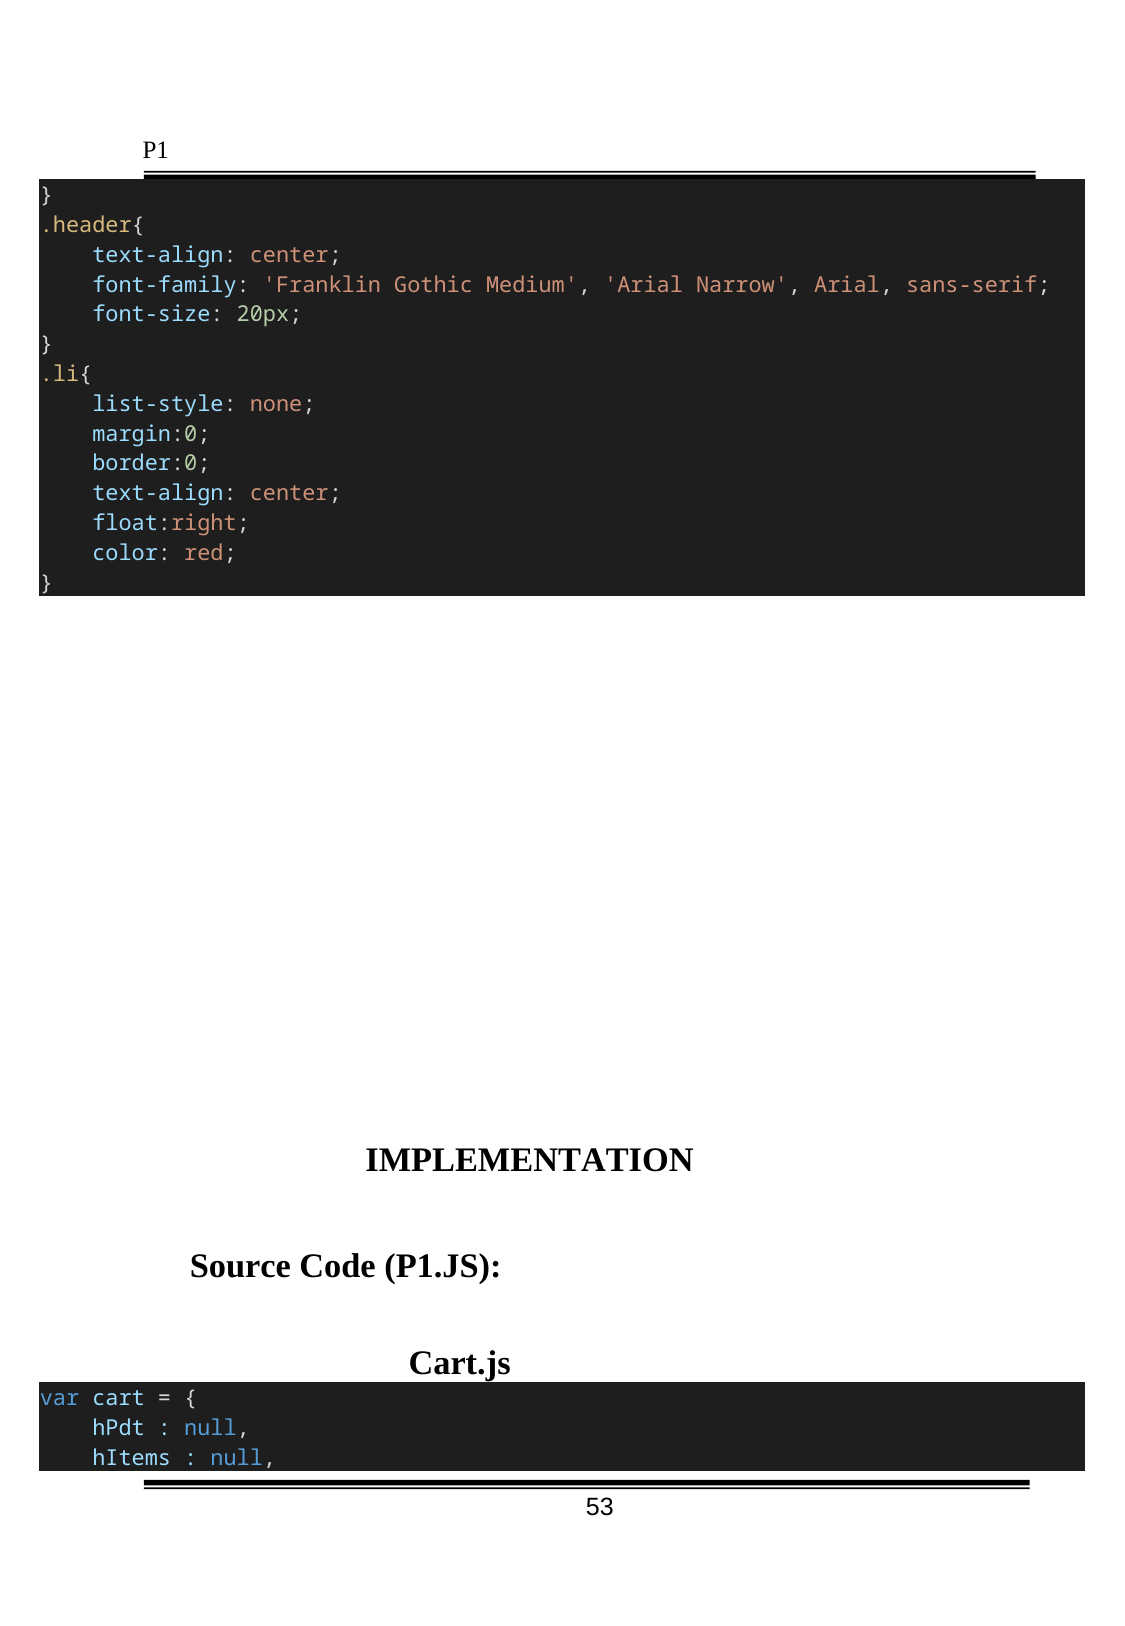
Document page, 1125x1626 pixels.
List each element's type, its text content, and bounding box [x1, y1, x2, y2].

text var cart = { [39, 1382, 1085, 1412]
text hItems : null, [39, 1441, 1085, 1471]
text text-align: center; [39, 239, 1085, 268]
subtitle Source Code (P1.JS): [81, 1245, 1019, 1285]
text } [39, 179, 1085, 209]
text hPdt : null, [39, 1412, 1085, 1441]
text list-style: none; [39, 388, 1085, 417]
text border:0; [39, 447, 1085, 477]
text font-family: 'Franklin Gothic Medium', 'Arial Narrow', Arial, sans-serif; [39, 268, 1085, 298]
subtitle Cart.js [39, 1342, 1019, 1382]
text } [39, 566, 1085, 596]
text color: red; [39, 537, 1085, 566]
text margin:0; [39, 417, 1085, 447]
text .li{ [39, 358, 1085, 388]
text float:right; [39, 507, 1085, 537]
text .header{ [39, 209, 1085, 239]
text font-size: 20px; [39, 298, 1085, 328]
text } [39, 328, 1085, 358]
text text-align: center; [39, 477, 1085, 507]
subtitle IMPLEMENTATION [39, 1139, 1019, 1179]
